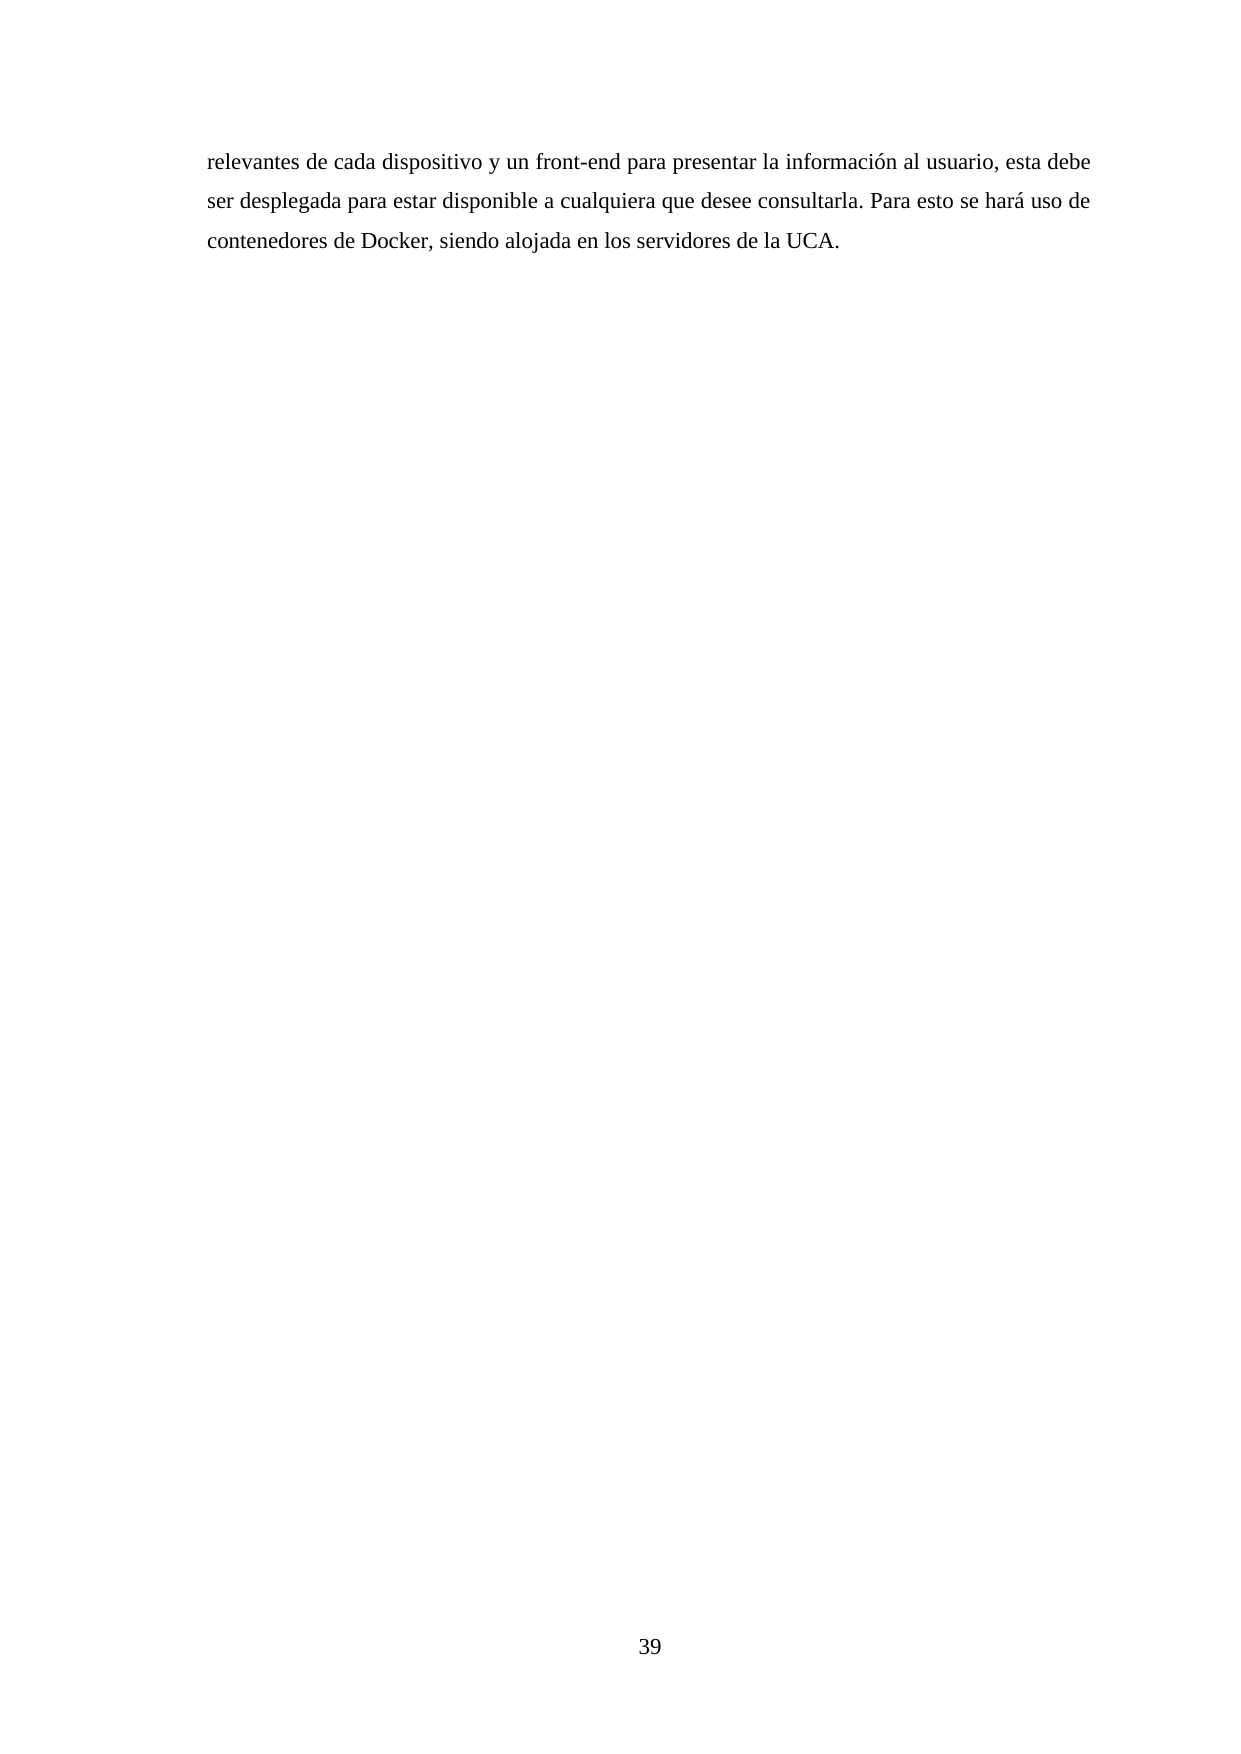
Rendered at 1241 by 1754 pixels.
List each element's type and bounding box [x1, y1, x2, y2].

text [207, 148, 1092, 253]
